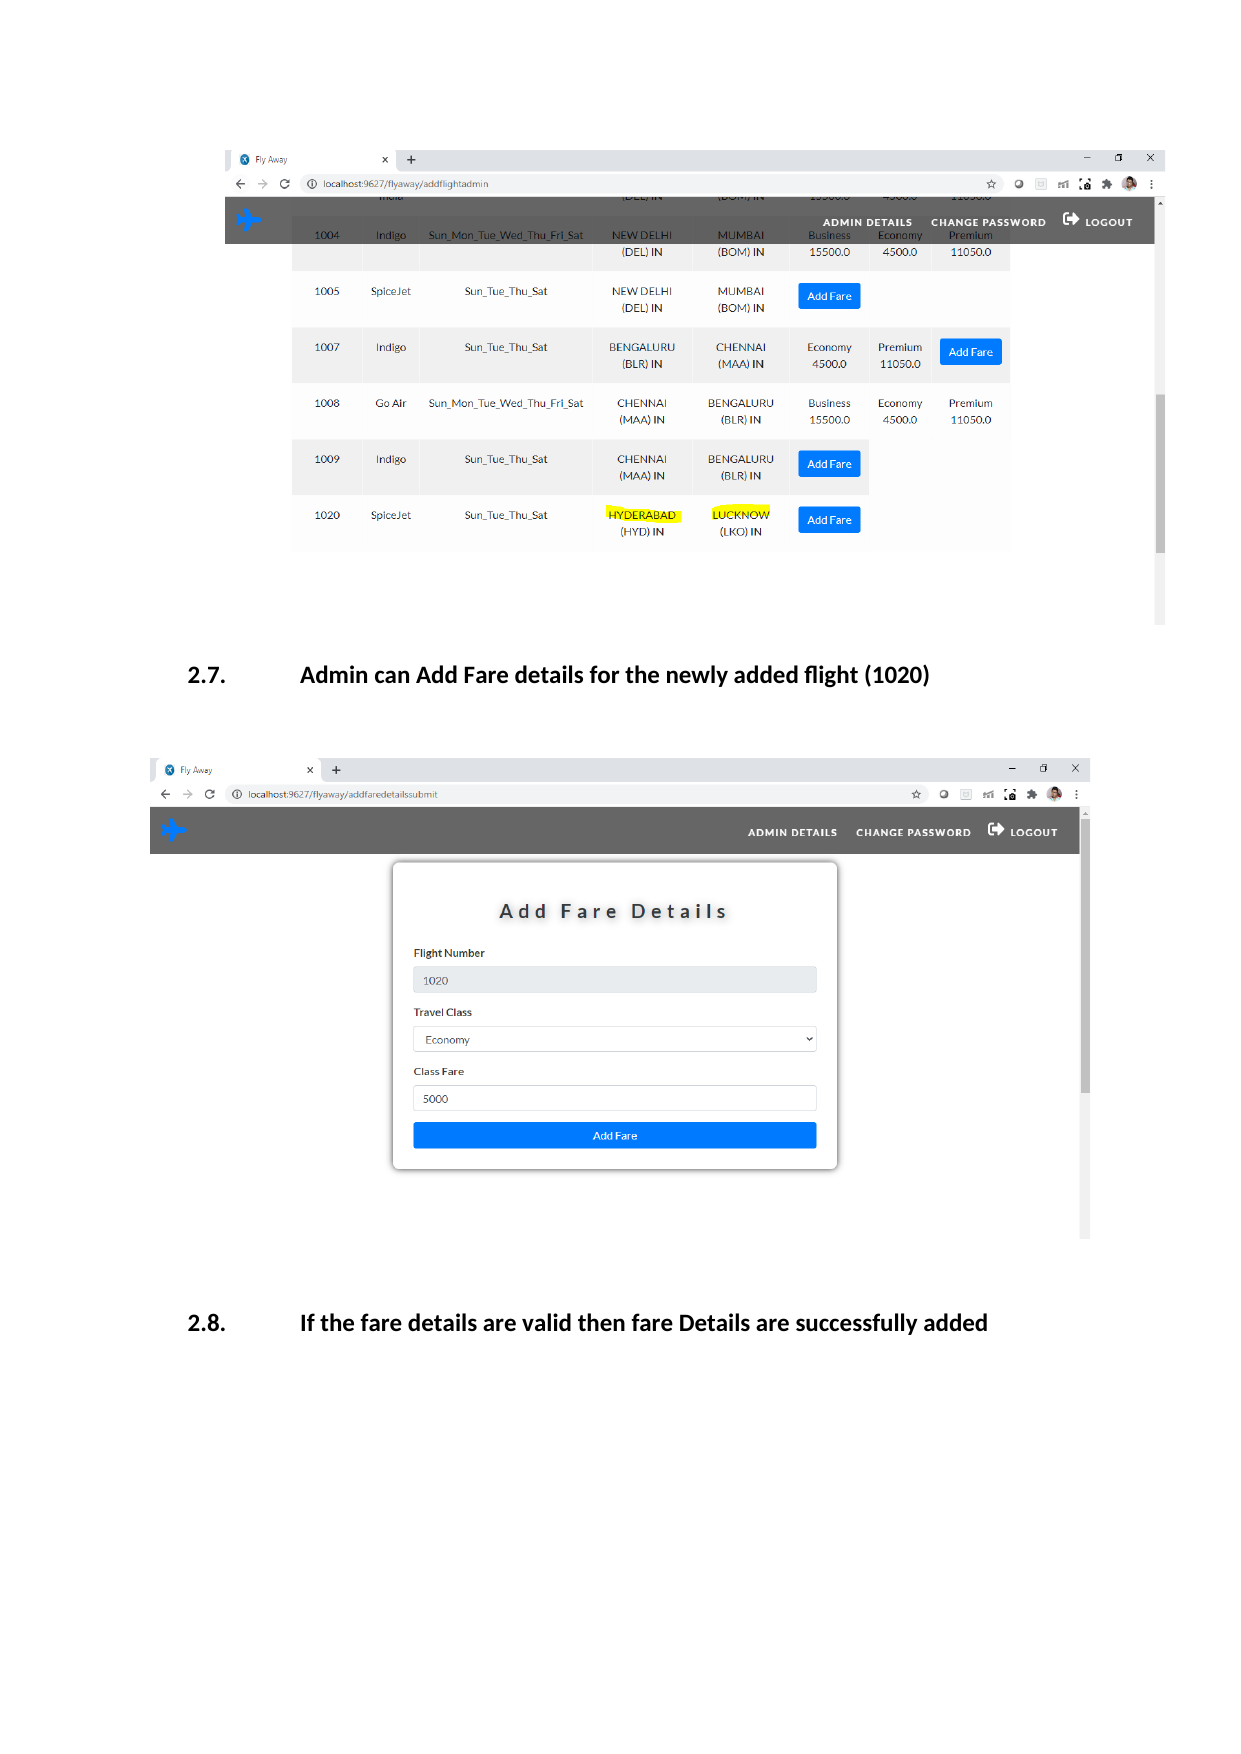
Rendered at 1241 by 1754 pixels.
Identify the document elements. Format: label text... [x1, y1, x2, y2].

list Admin can Add Fare details for the newly added flight (1020) [187, 659, 1090, 690]
picture [150, 758, 1091, 1239]
list If the fare details are valid then fare Details are successfully added [187, 1307, 1090, 1338]
picture [225, 150, 1166, 625]
